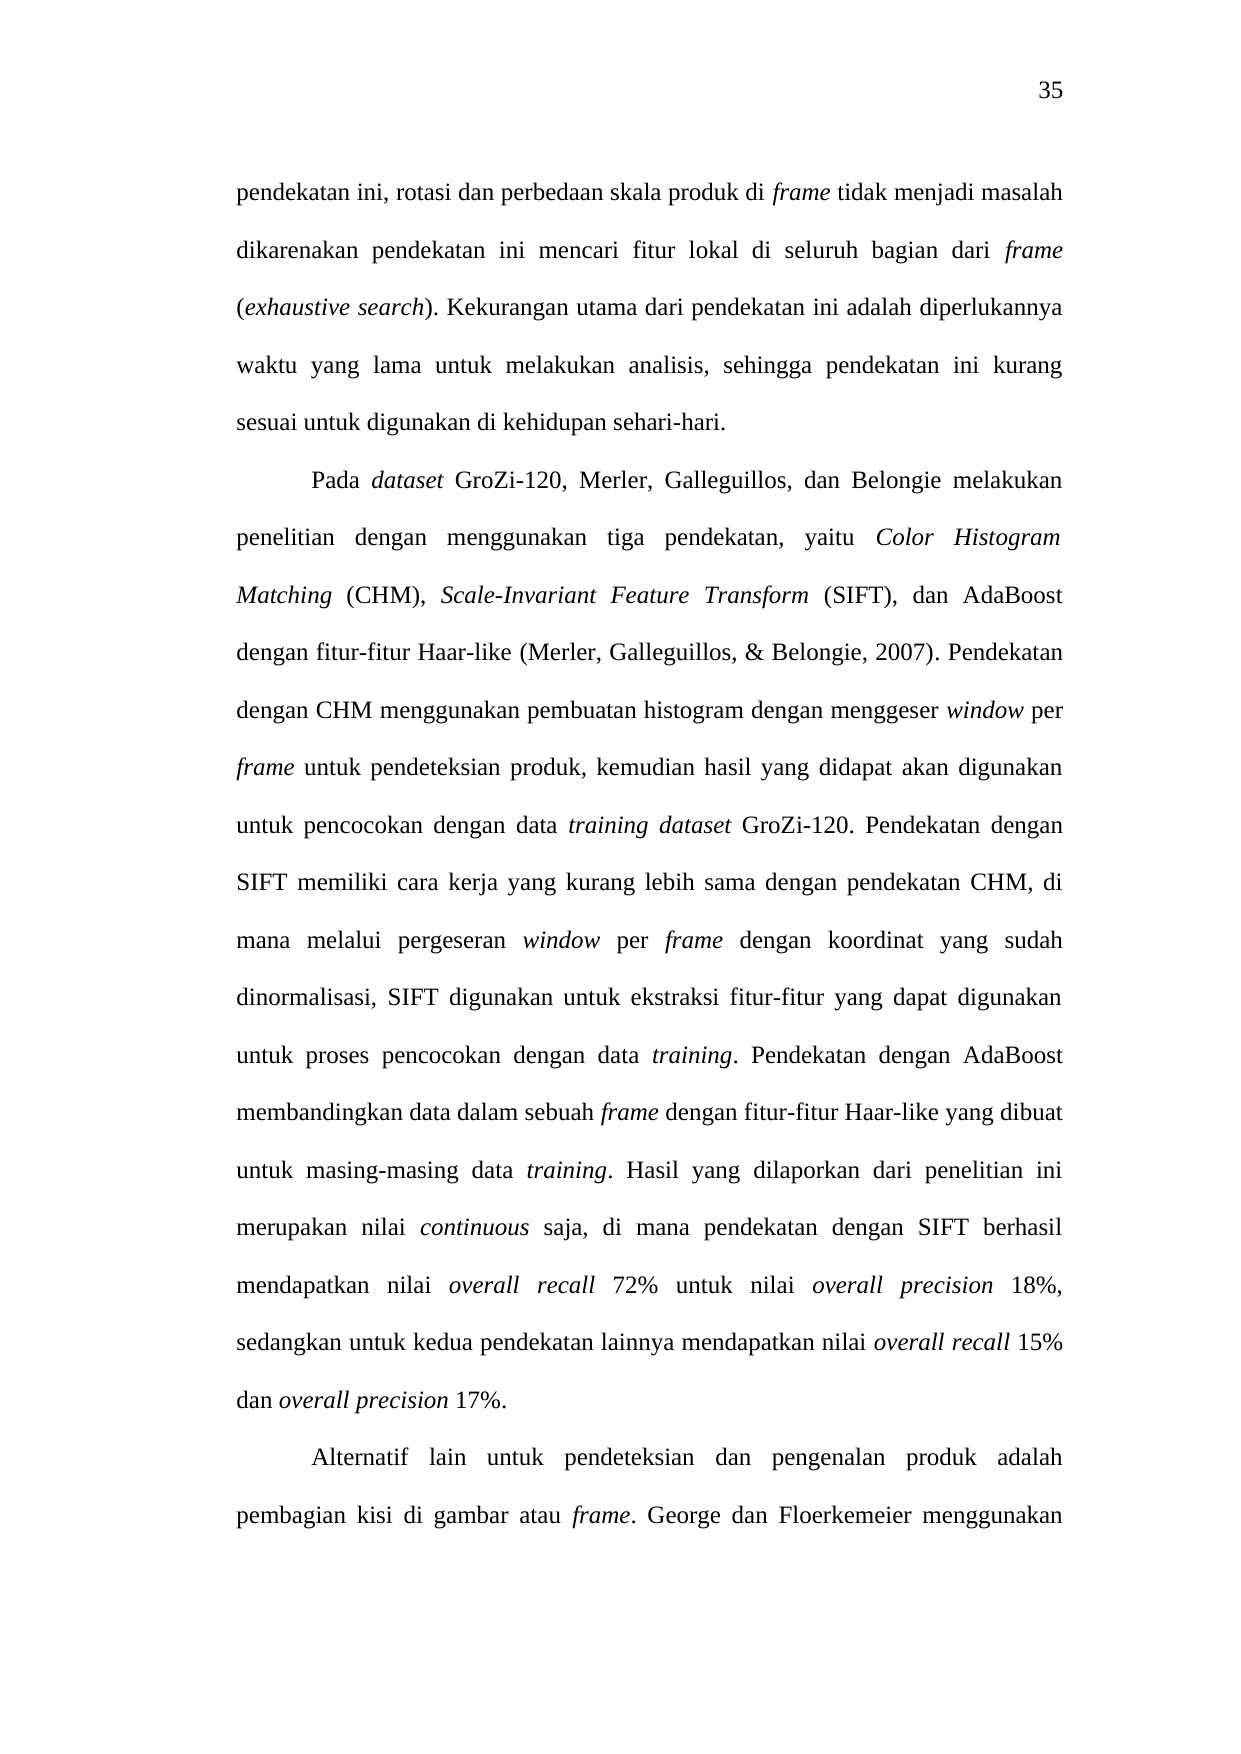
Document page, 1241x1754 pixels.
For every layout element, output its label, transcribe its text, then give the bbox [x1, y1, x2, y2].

text Pada dataset GroZi-120, Merler, Galleguillos, dan Belongie melakukan penelitian dengan menggunakan tiga pendekatan, yaitu Color Histogram Matching (CHM), Scale-Invariant Feature Transform (SIFT), dan AdaBoost dengan fitur-fitur Haar-like . Pendekatan dengan CHM menggunakan pembuatan histogram dengan menggeser window per frame untuk pendeteksian produk, kemudian hasil yang didapat akan digunakan untuk pencocokan dengan data training dataset GroZi-120. Pendekatan dengan SIFT memiliki cara kerja yang kurang lebih sama dengan pendekatan CHM, di mana melalui pergeseran window per frame dengan koordinat yang sudah dinormalisasi, SIFT digunakan untuk ekstraksi fitur-fitur yang dapat digunakan untuk proses pencocokan dengan data training. Pendekatan dengan AdaBoost membandingkan data dalam sebuah frame dengan fitur-fitur Haar-like yang dibuat untuk masing-masing data training. Hasil yang dilaporkan dari penelitian ini merupakan nilai continuous saja, di mana pendekatan dengan SIFT berhasil mendapatkan nilai overall recall 72% untuk nilai overall precision 18%, sedangkan untuk kedua pendekatan lainnya mendapatkan nilai overall recall 15% dan overall precision 17%. [236, 465, 1063, 1413]
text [236, 177, 1063, 436]
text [236, 1442, 1063, 1528]
